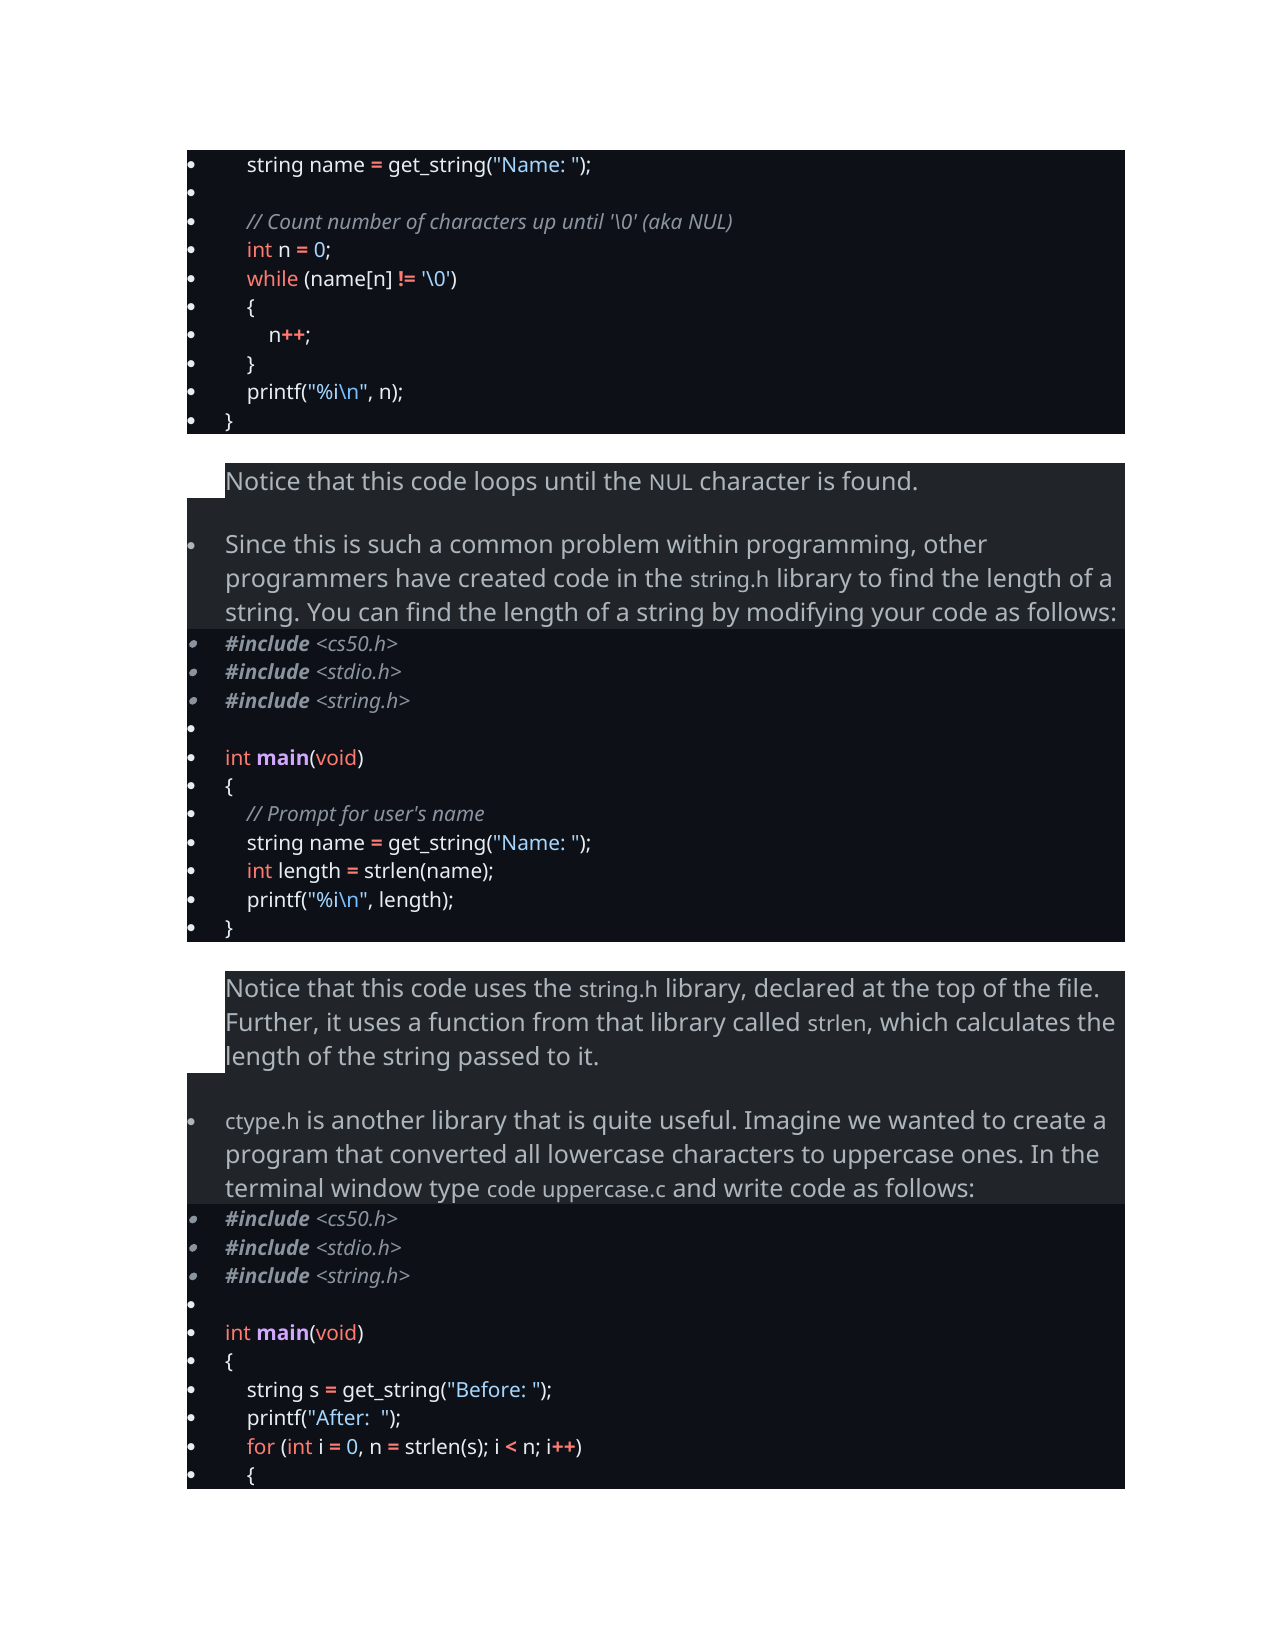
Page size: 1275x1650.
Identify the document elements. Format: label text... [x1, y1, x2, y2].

list #include <stdio.h> [187, 1233, 1125, 1261]
list // Count number of characters up until '\0' (aka NUL) [187, 207, 1125, 235]
list for (int i = 0, n = strlen(s); i < n; i++) [187, 1432, 1125, 1460]
list string name = get_string("Name: "); [187, 828, 1125, 856]
list n++; [187, 321, 1125, 349]
list printf("After: "); [187, 1403, 1125, 1432]
list string s = get_string("Before: "); [187, 1375, 1125, 1403]
list int main(void) [187, 743, 1125, 771]
list while (name[n] != '\0') [187, 264, 1125, 292]
list int length = strlen(name); [187, 856, 1125, 885]
list { [187, 1347, 1125, 1375]
list int n = 0; [187, 235, 1125, 264]
list } [187, 349, 1125, 377]
list int main(void) [187, 1318, 1125, 1347]
list #include <cs50.h> [187, 1204, 1125, 1233]
list } [187, 913, 1125, 942]
list // Prompt for user's name [187, 799, 1125, 828]
list printf("%i\n", n); [187, 377, 1125, 406]
text Notice that this code uses the string.h library, declared at the top of the file. Further, it uses a function from that library called strlen, which calculates the length of the string passed to it. [225, 971, 1125, 1073]
list ctype.h is another library that is quite useful. Imagine we wanted to create a program that converted all lowercase characters to uppercase ones. In the terminal window type code uppercase.c and write code as follows: [187, 1102, 1125, 1204]
list { [187, 1460, 1125, 1489]
list string name = get_string("Name: "); [187, 150, 1125, 178]
list printf("%i\n", length); [187, 885, 1125, 913]
list { [187, 771, 1125, 799]
list #include <stdio.h> [187, 657, 1125, 686]
text Notice that this code loops until the NUL character is found. [225, 463, 1125, 498]
list { [187, 292, 1125, 321]
list Since this is such a common problem within programming, other programmers have created code in the string.h library to find the length of a string. You can find the length of a string by modifying your code as follows: [187, 527, 1125, 629]
list #include <string.h> [187, 686, 1125, 714]
list } [187, 406, 1125, 434]
list #include <string.h> [187, 1261, 1125, 1290]
list #include <cs50.h> [187, 629, 1125, 657]
